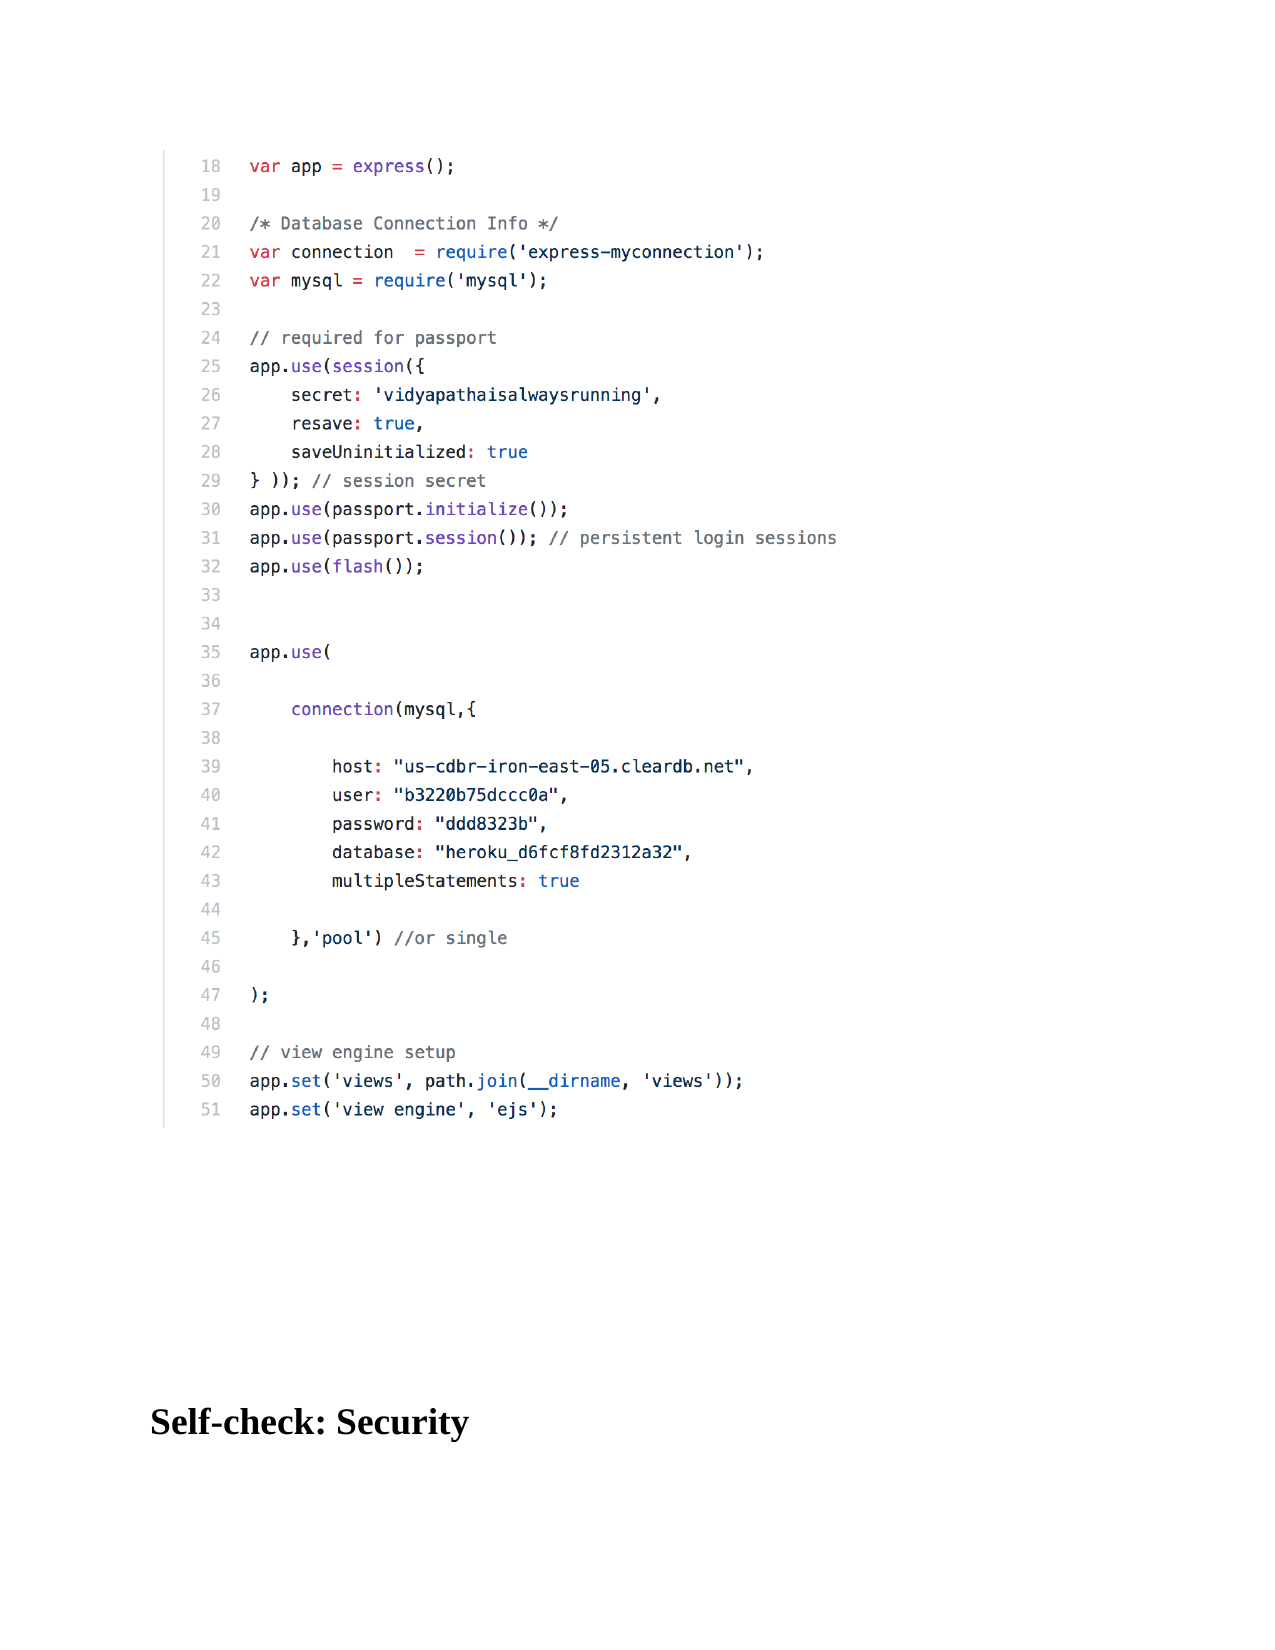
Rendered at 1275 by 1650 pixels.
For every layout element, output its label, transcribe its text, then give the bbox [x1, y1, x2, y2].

text Self-check: Security [150, 1399, 1125, 1442]
picture [150, 150, 928, 1128]
